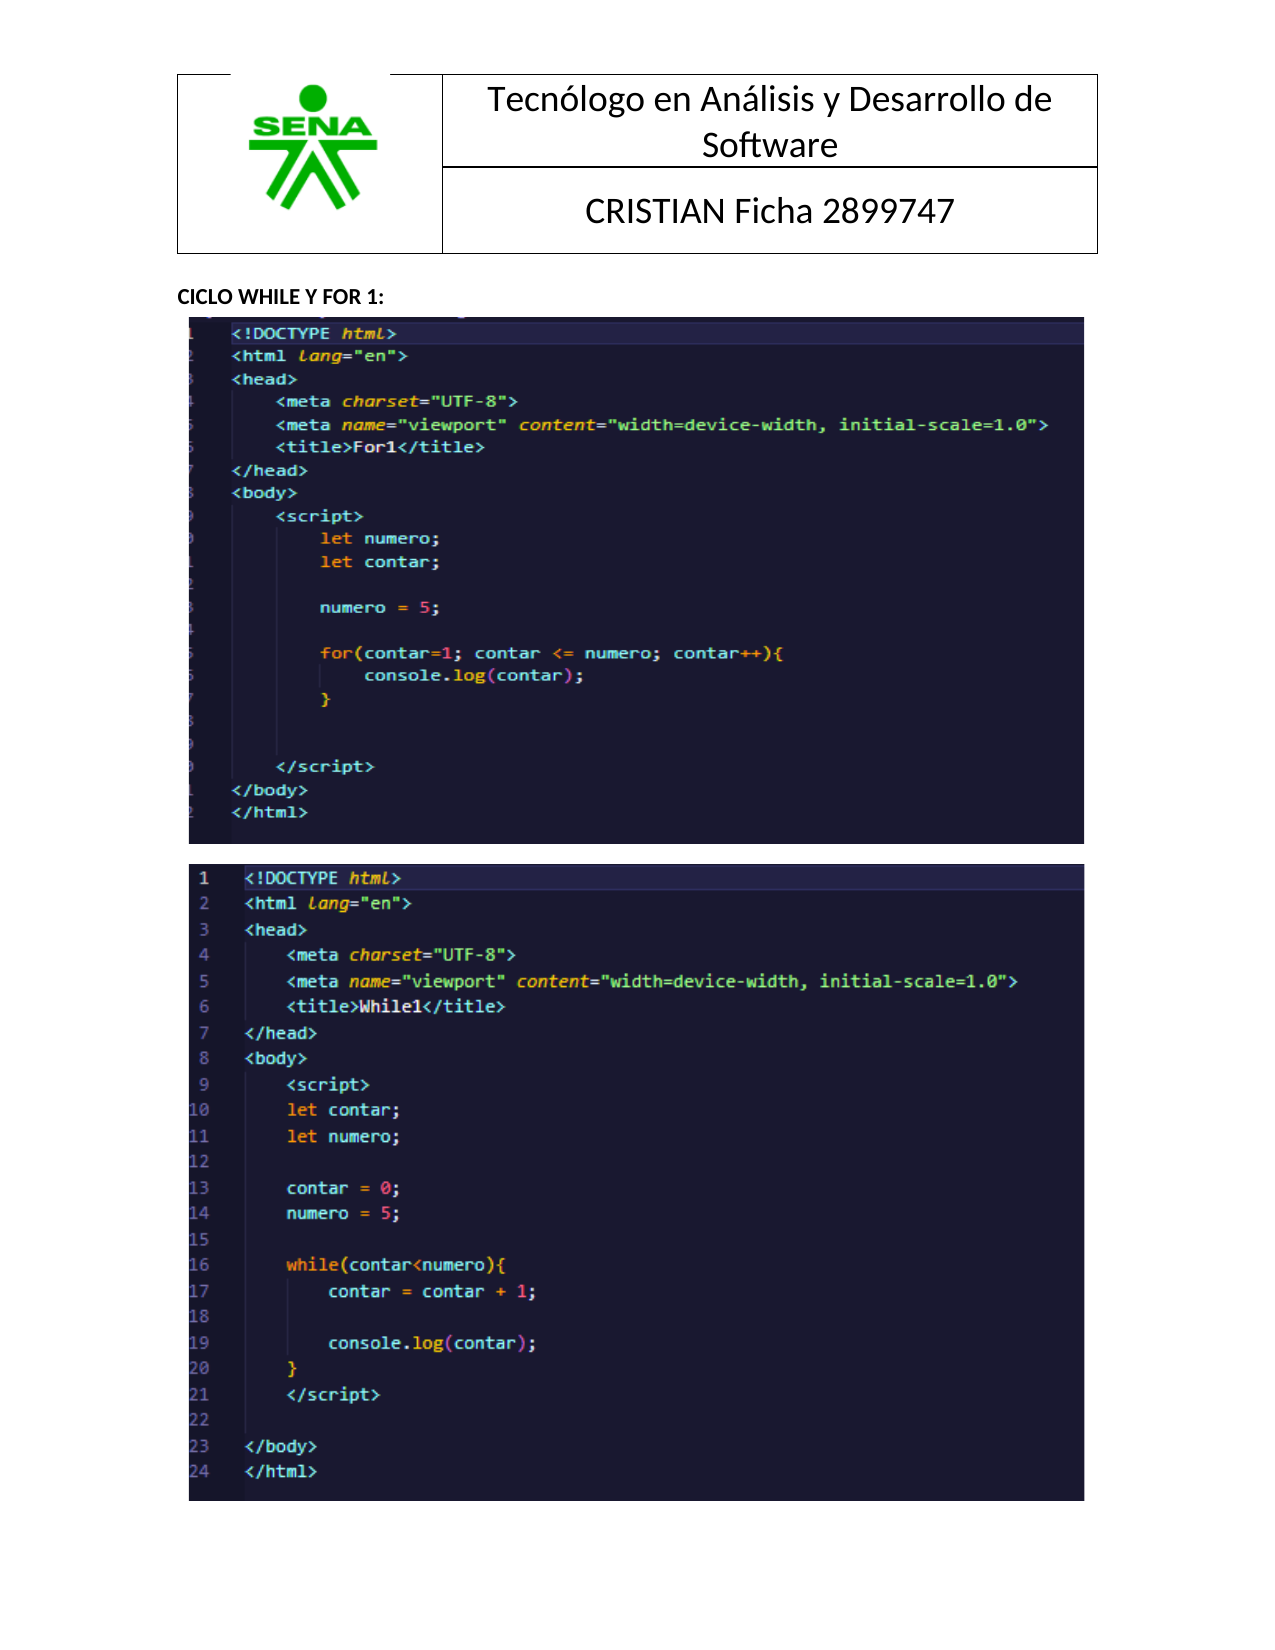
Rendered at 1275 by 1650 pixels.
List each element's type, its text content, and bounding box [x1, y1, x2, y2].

text CICLO WHILE Y FOR 1: [177, 282, 1098, 310]
picture [187, 864, 1085, 1499]
picture [230, 74, 390, 226]
picture [187, 317, 1084, 842]
